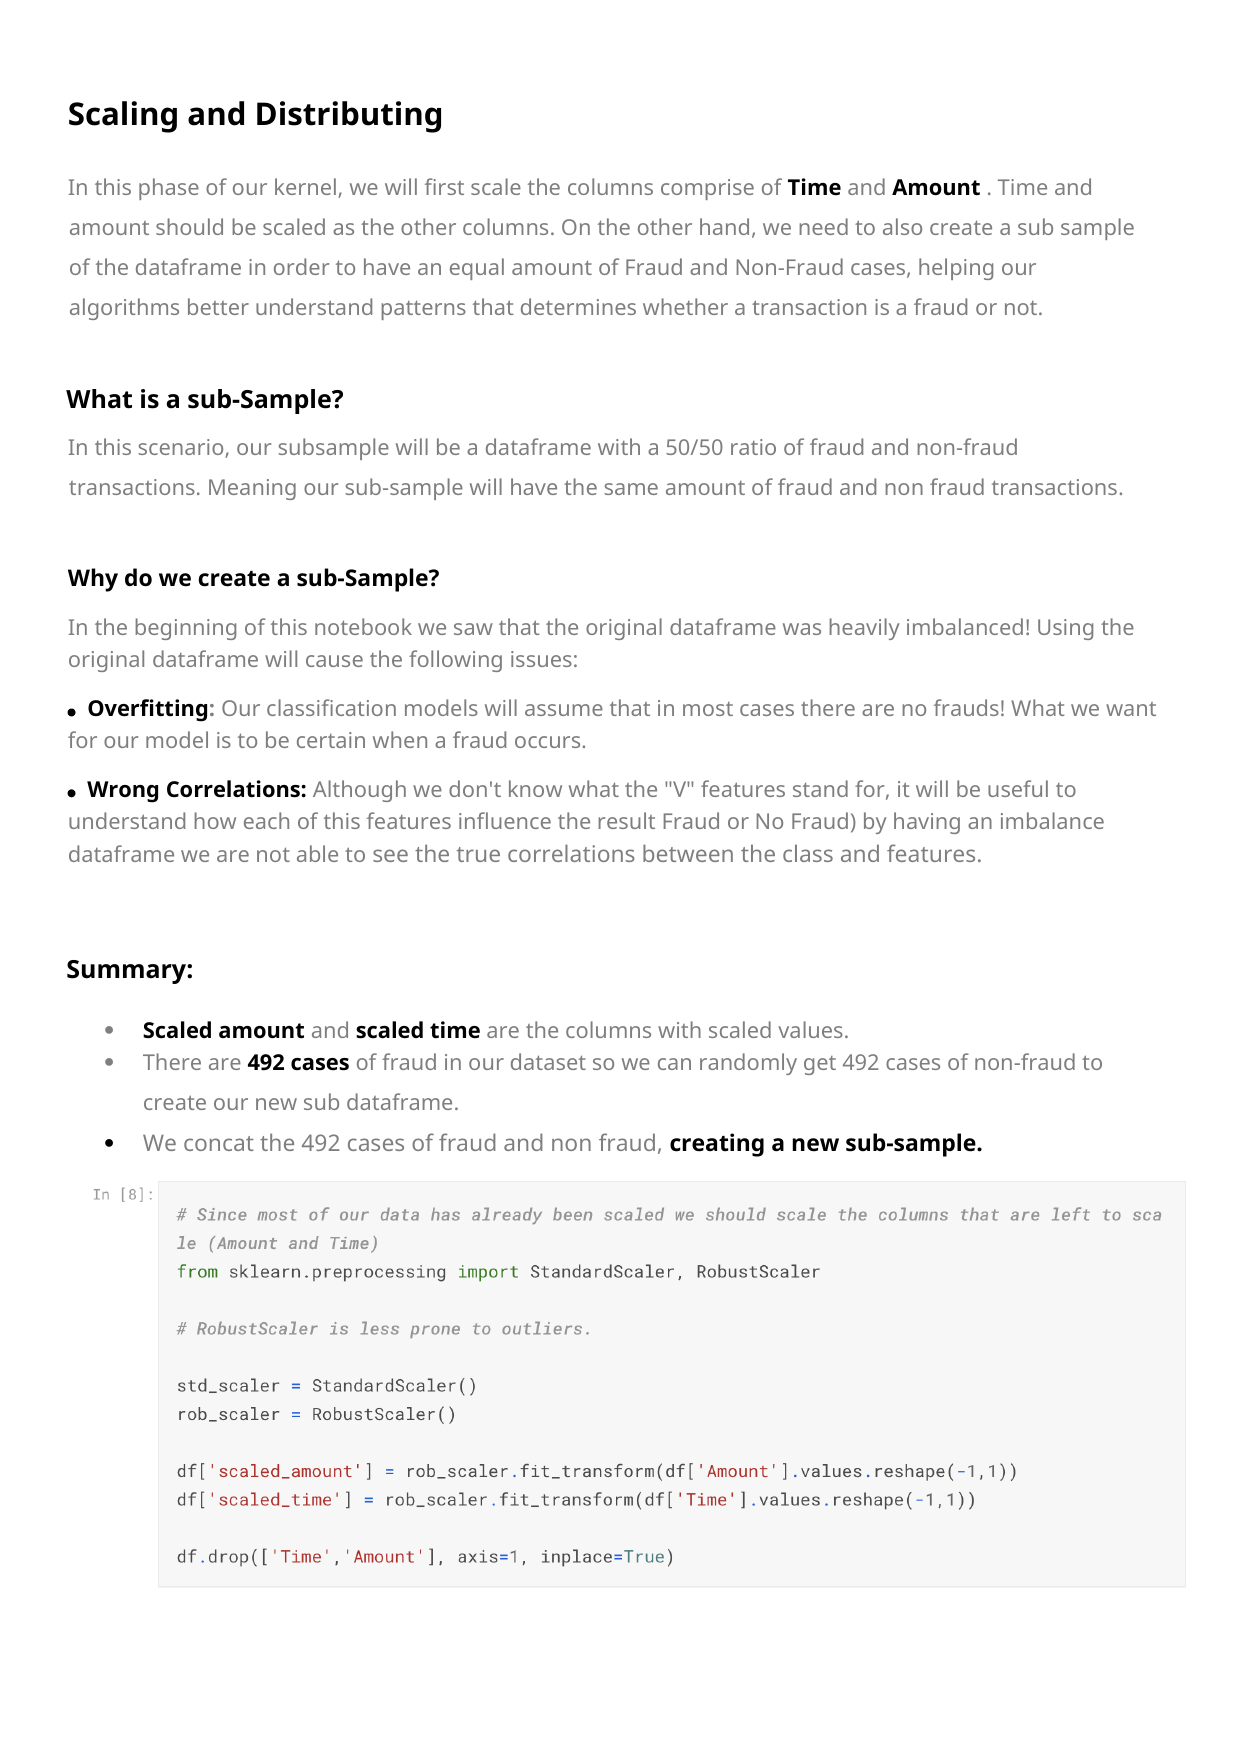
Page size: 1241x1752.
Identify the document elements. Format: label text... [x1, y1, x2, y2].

text What is a sub-Sample? [66, 381, 1178, 415]
text Overfitting: Our classification models will assume that in most cases there are no frauds! What we want for our model is to be certain when a fraud occurs. [68, 693, 1178, 755]
list We concat the 492 cases of fraud and non fraud, creating a new sub-sample. [105, 1127, 1178, 1158]
text In this scenario, our subsample will be a dataframe with a 50/50 ratio of fraud and non-fraud transactions. Meaning our sub-sample will have the same amount of fraud and non fraud transactions. [68, 432, 1146, 502]
picture [86, 1177, 1197, 1597]
text Wrong Correlations: Although we don't know what the "V" features stand for, it will be useful to understand how each of this features influence the result Fraud or No Fraud) by having an imbalance dataframe we are not able to see the true correlations between the class and features. [68, 774, 1178, 869]
list Scaled amount and scaled time are the columns with scaled values. [105, 1015, 1146, 1045]
text In the beginning of this notebook we saw that the original dataframe was heavily imbalanced! Using the original dataframe will cause the following issues: [68, 612, 1178, 674]
text Scaling and Distributing [68, 92, 1178, 135]
text Summary: [66, 952, 1178, 986]
list There are 492 cases of fraud in our dataset so we can randomly get 492 cases of non-fraud to create our new sub dataframe. [105, 1047, 1146, 1117]
text In this phase of our kernel, we will first scale the columns comprise of Time and Amount . Time and amount should be scaled as the other columns. On the other hand, we need to also create a sub sample of the dataframe in order to have an equal amount of Fraud and Non-Fraud cases, helping our algorithms better understand patterns that determines whether a transaction is a fraud or not. [68, 172, 1146, 321]
text Why do we create a sub-Sample? [68, 562, 1178, 593]
